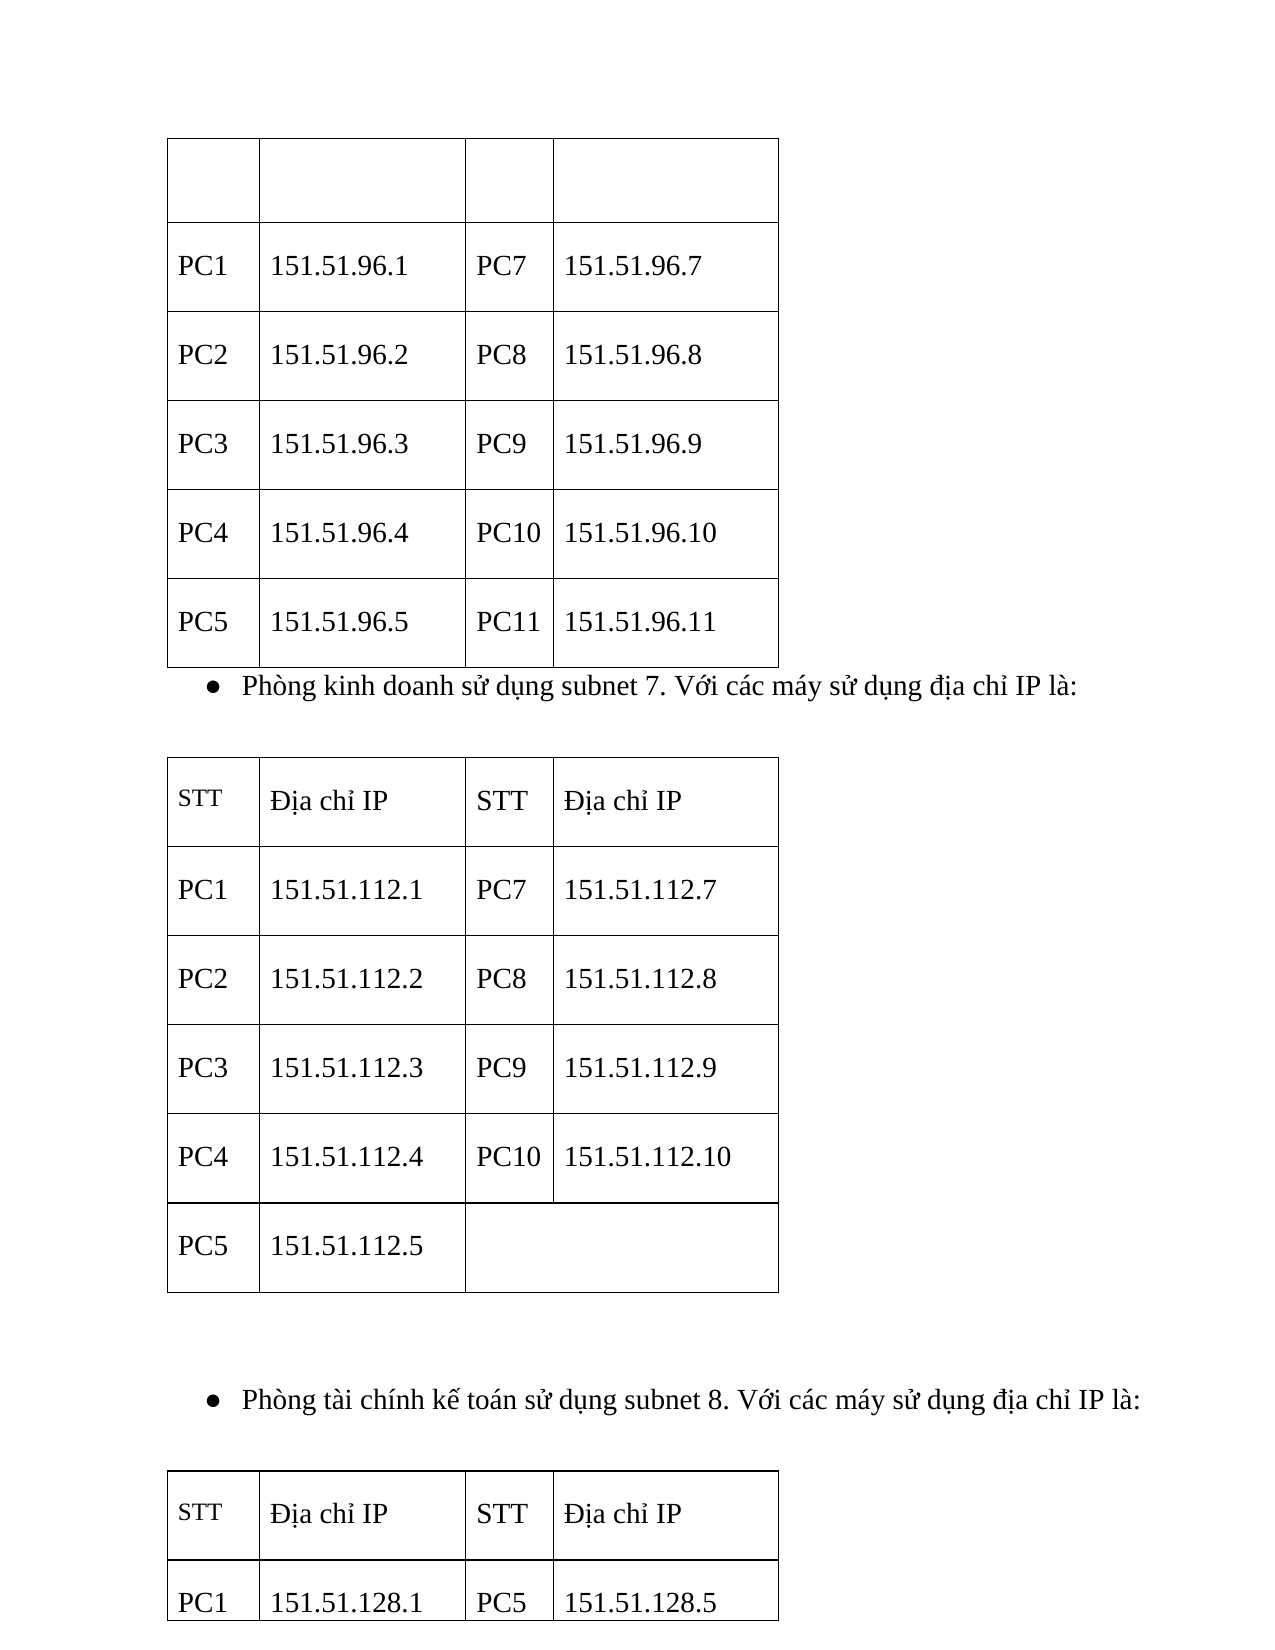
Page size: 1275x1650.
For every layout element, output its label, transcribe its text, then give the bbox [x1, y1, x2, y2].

list Phòng tài chính kế toán sử dụng subnet 8. Với các máy sử dụng địa chỉ IP là: [204, 1382, 1227, 1415]
list Phòng kinh doanh sử dụng subnet 7. Với các máy sử dụng địa chỉ IP là: [204, 668, 1227, 702]
